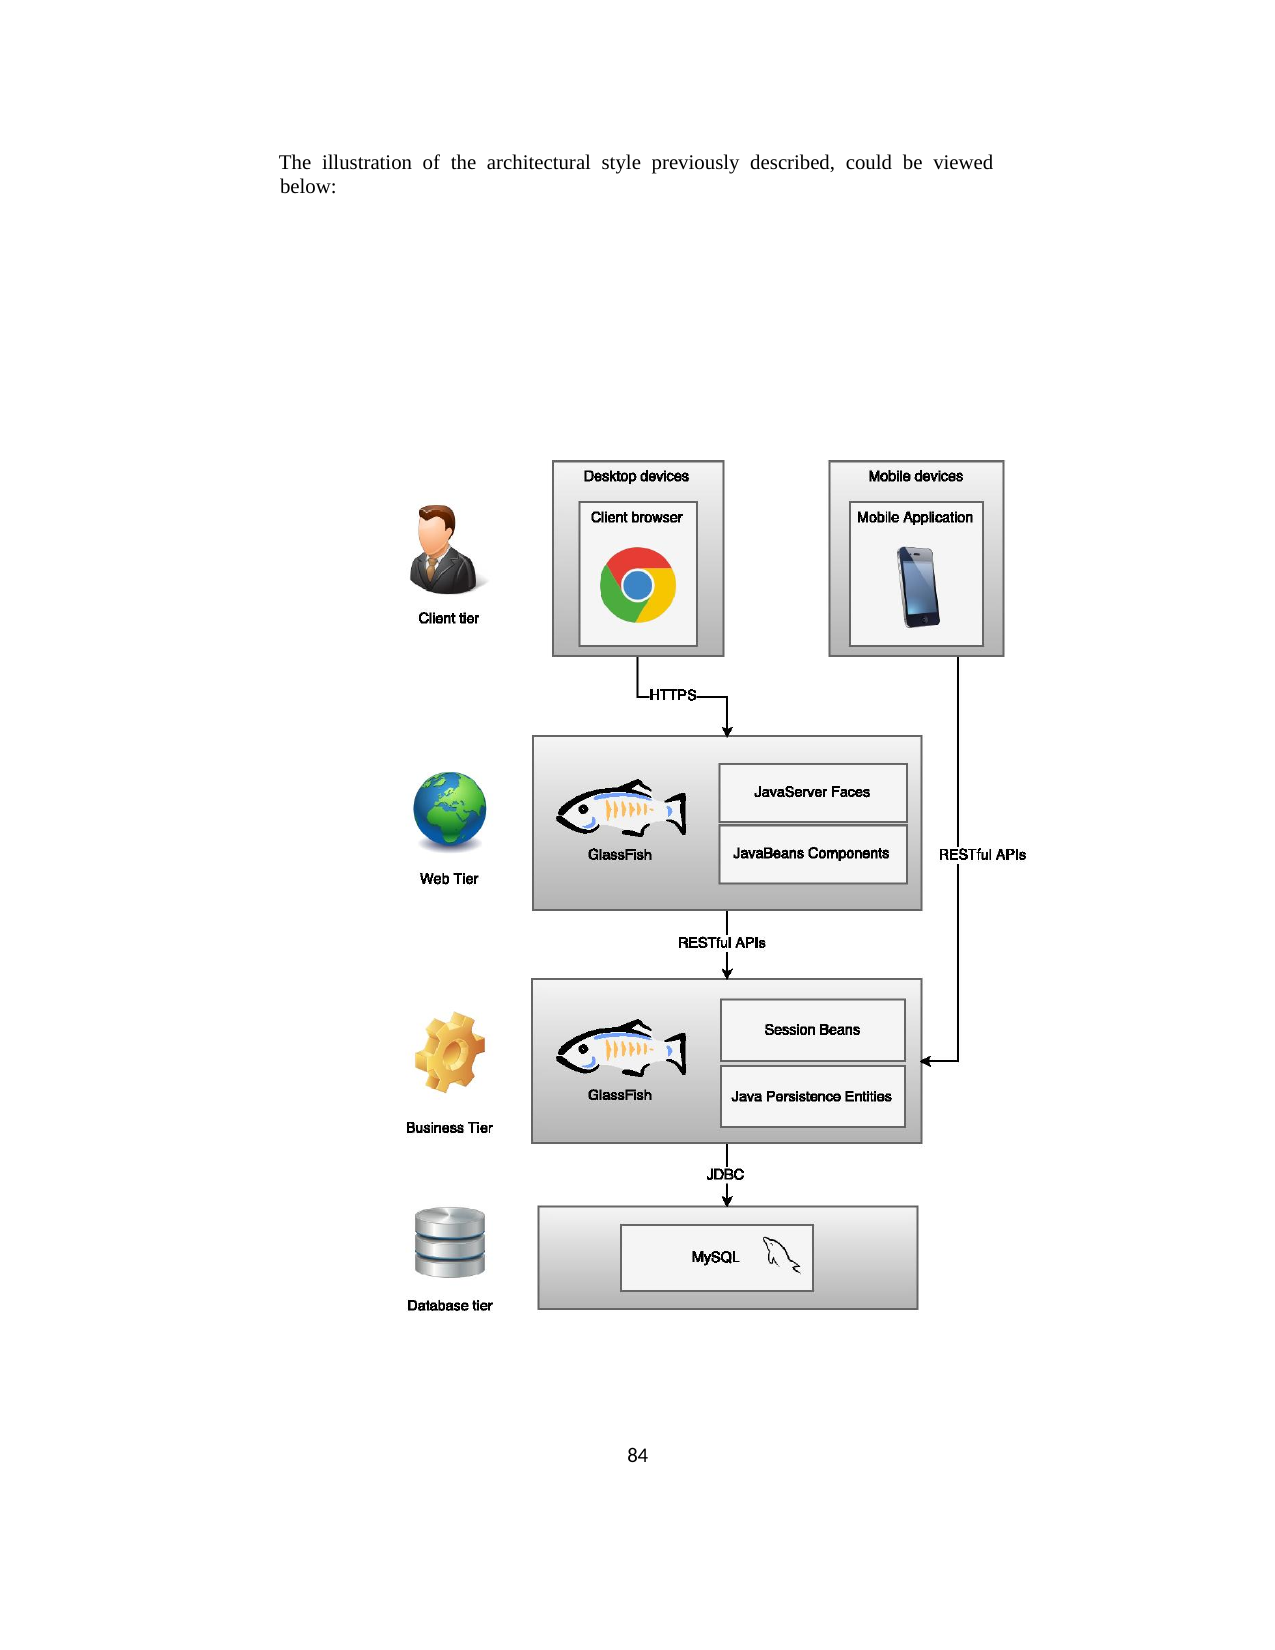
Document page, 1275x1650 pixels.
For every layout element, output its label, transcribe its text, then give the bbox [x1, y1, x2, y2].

text The illustration of the architectural style previously described, could be viewed below: [279, 150, 995, 198]
picture [285, 226, 1128, 1419]
